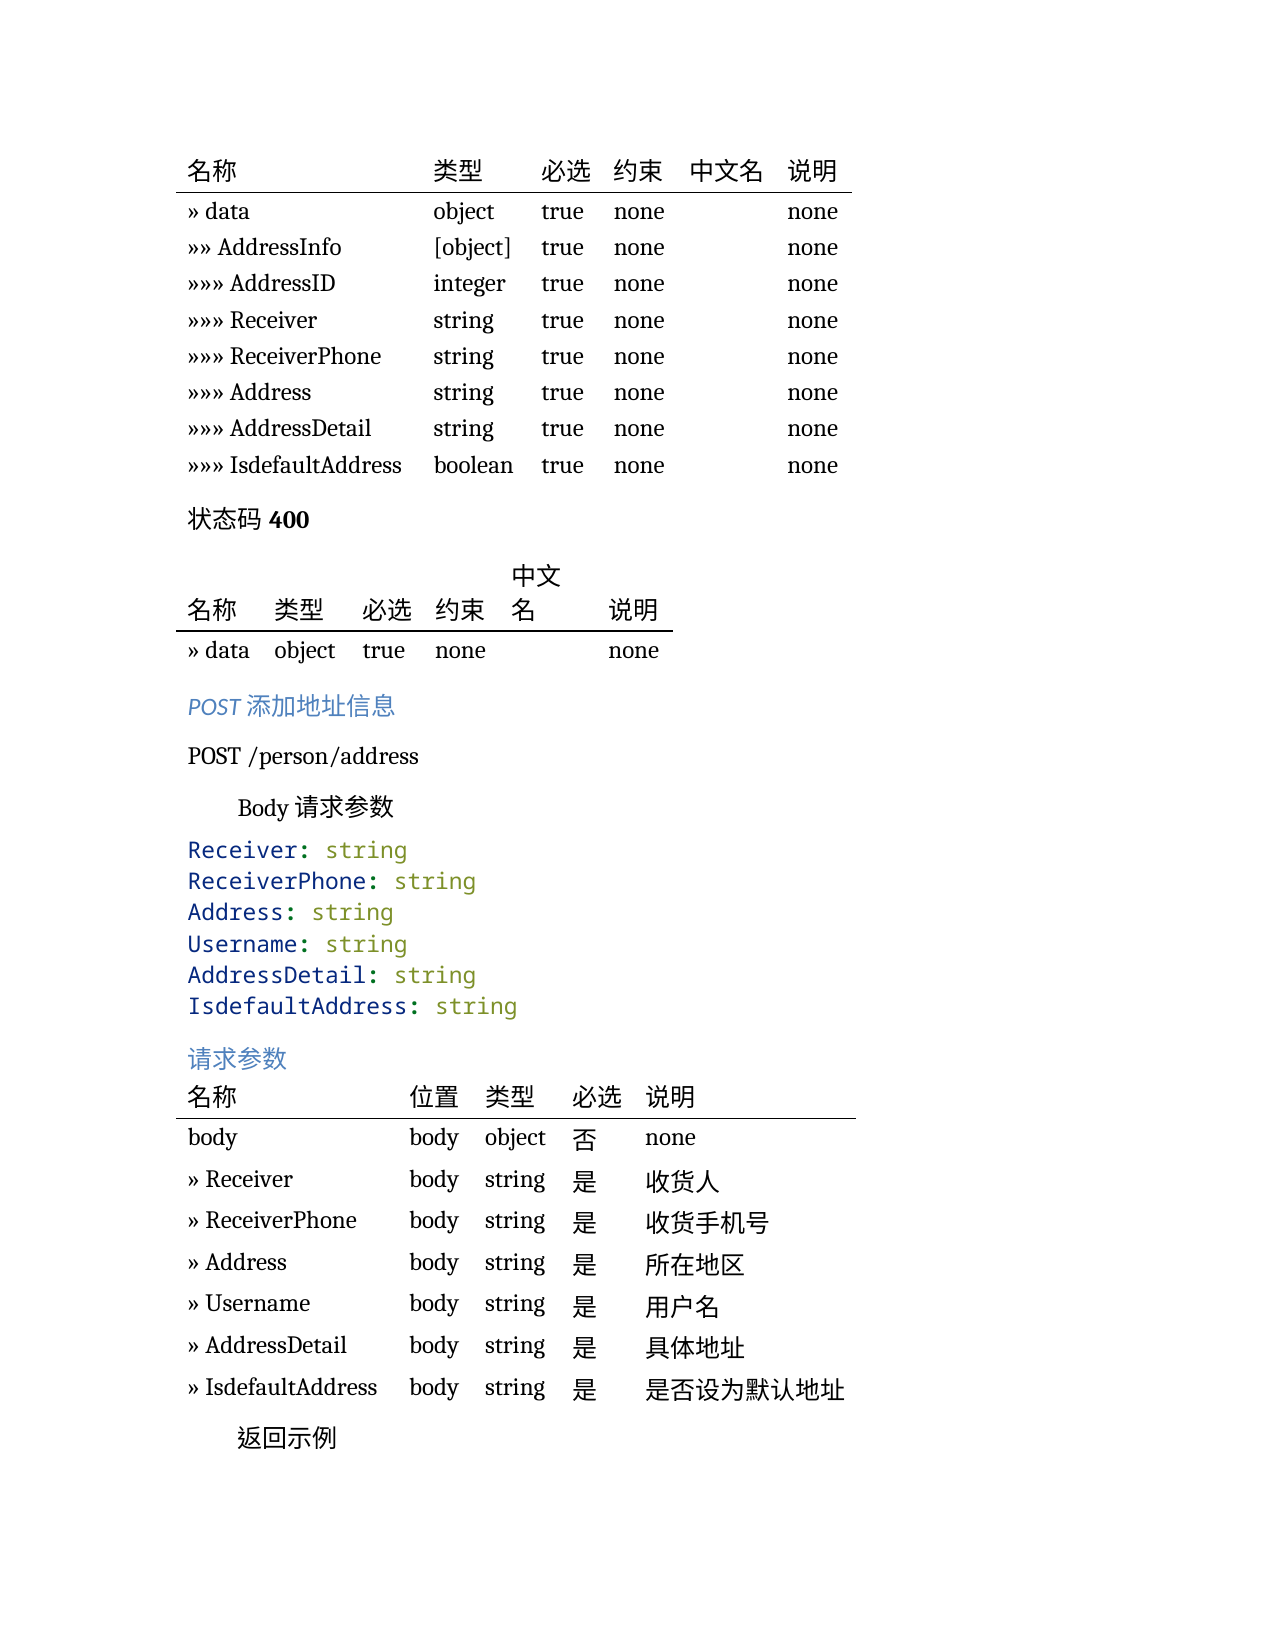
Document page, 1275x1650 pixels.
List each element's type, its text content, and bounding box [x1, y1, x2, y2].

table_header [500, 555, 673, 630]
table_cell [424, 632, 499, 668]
subtitle POST 添加地址信息 [187, 689, 1087, 723]
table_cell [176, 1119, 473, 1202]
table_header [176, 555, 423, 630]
text POST /person/address [187, 742, 1087, 771]
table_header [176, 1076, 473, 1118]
text 返回示例 [237, 1421, 1037, 1455]
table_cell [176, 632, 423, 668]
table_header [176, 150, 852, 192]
subtitle 请求参数 [187, 1042, 1087, 1076]
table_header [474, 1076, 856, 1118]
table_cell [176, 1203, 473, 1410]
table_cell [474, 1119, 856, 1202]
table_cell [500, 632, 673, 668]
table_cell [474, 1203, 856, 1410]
text Body 请求参数 [237, 789, 1037, 823]
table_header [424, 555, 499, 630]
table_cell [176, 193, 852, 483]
text 状态码 400 [187, 502, 1087, 536]
text Receiver: string ReceiverPhone: string Address: string Username: string AddressDetail: string IsdefaultAddress: string [187, 834, 1087, 1021]
